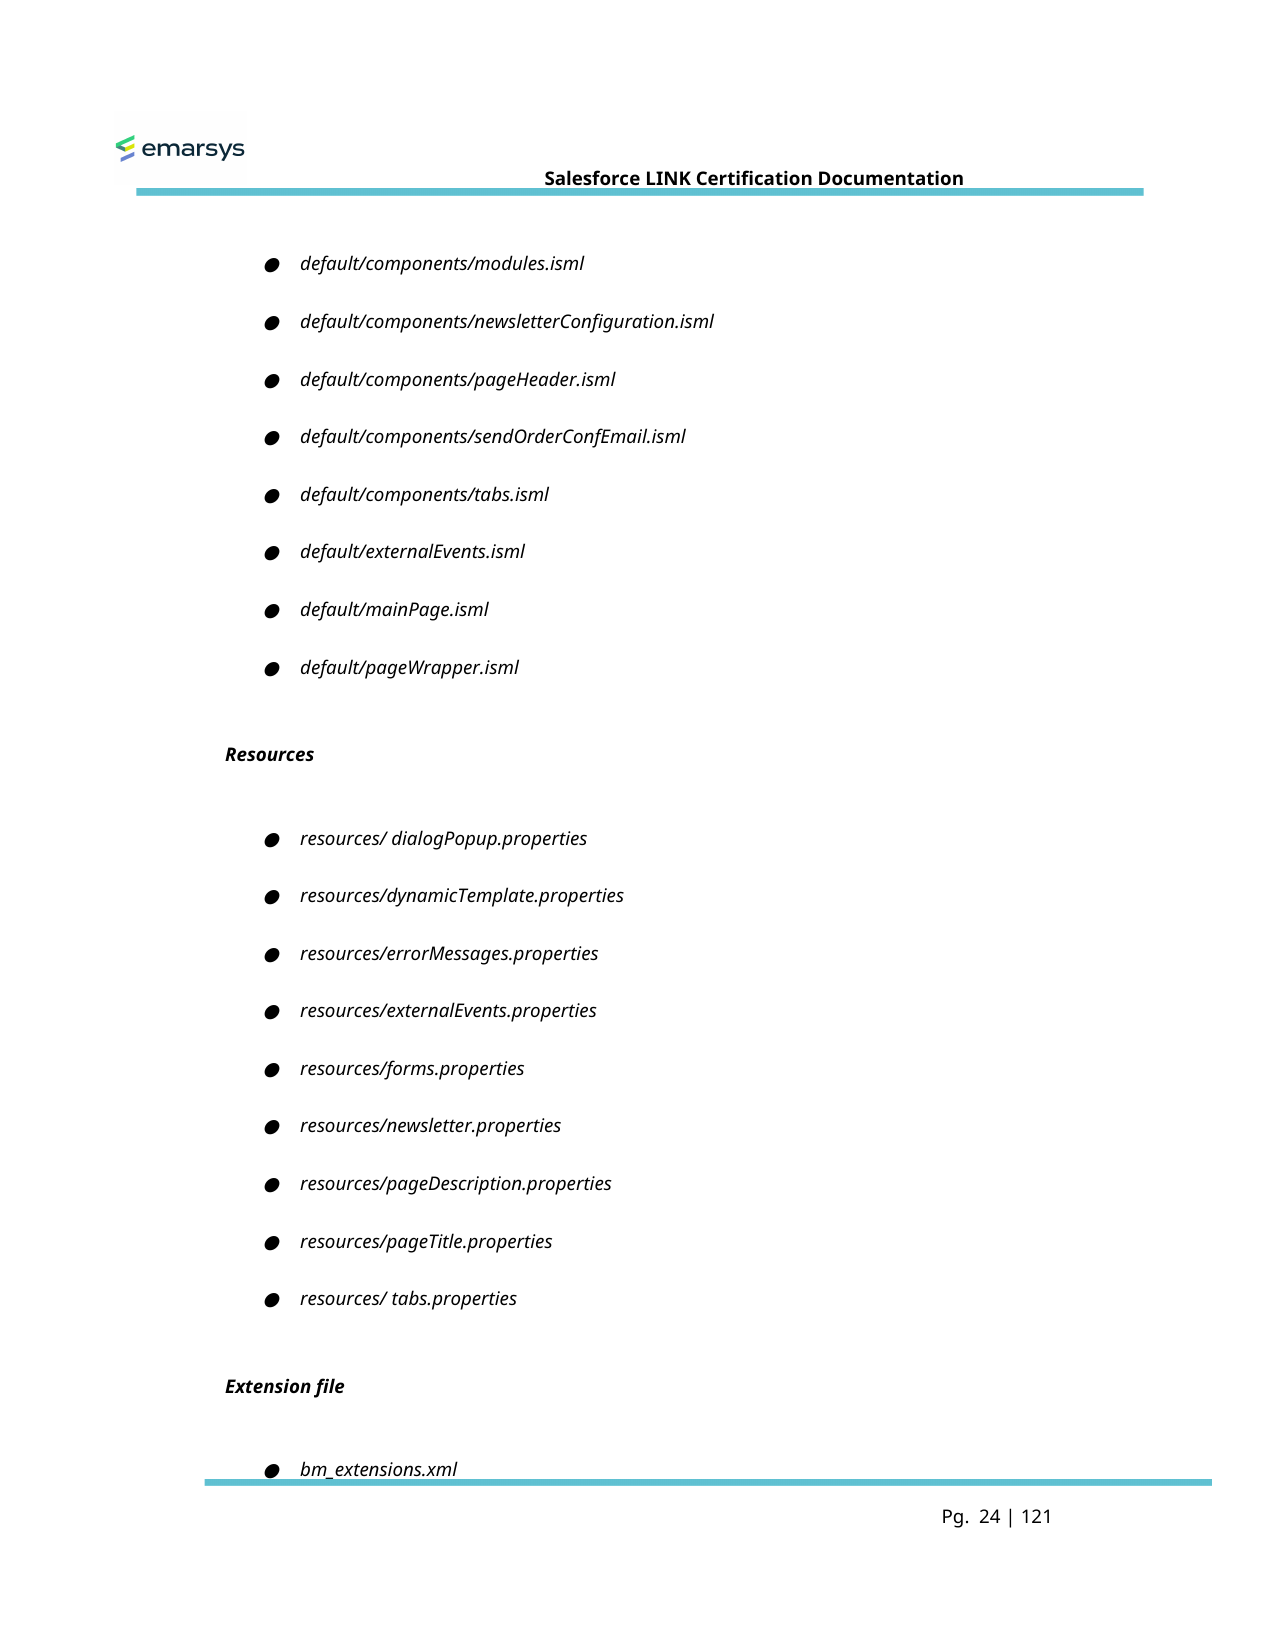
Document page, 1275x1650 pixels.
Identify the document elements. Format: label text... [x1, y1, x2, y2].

list default/components/newsletterConfiguration.isml [262, 301, 1087, 339]
list resources/forms.properties [262, 1048, 1087, 1086]
list default/components/tabs.isml [262, 473, 1087, 512]
picture [204, 1479, 262, 1486]
list resources/pageDescription.properties [262, 1163, 1087, 1201]
list default/components/pageHeader.isml [262, 358, 1087, 397]
list resources/newsletter.properties [262, 1105, 1087, 1144]
list default/pageWrapper.isml [262, 646, 1087, 685]
list resources/pageTitle.properties [262, 1220, 1087, 1259]
list resources/externalEvents.properties [262, 990, 1087, 1028]
list resources/ dialogPopup.properties [262, 817, 1087, 856]
list bm_extensions.xml [262, 1449, 1087, 1487]
list resources/errorMessages.properties [262, 932, 1087, 971]
list default/externalEvents.isml [262, 531, 1087, 569]
list default/mainPage.isml [262, 589, 1087, 627]
list resources/dynamicTemplate.properties [262, 875, 1087, 913]
list default/components/modules.isml [262, 243, 1087, 282]
list resources/ tabs.properties [262, 1278, 1087, 1316]
picture [136, 188, 1144, 196]
picture [113, 111, 247, 185]
list default/components/sendOrderConfEmail.isml [262, 416, 1087, 454]
text Extension file [225, 1373, 1087, 1399]
text Resources [225, 741, 1087, 767]
picture [1087, 1479, 1212, 1486]
